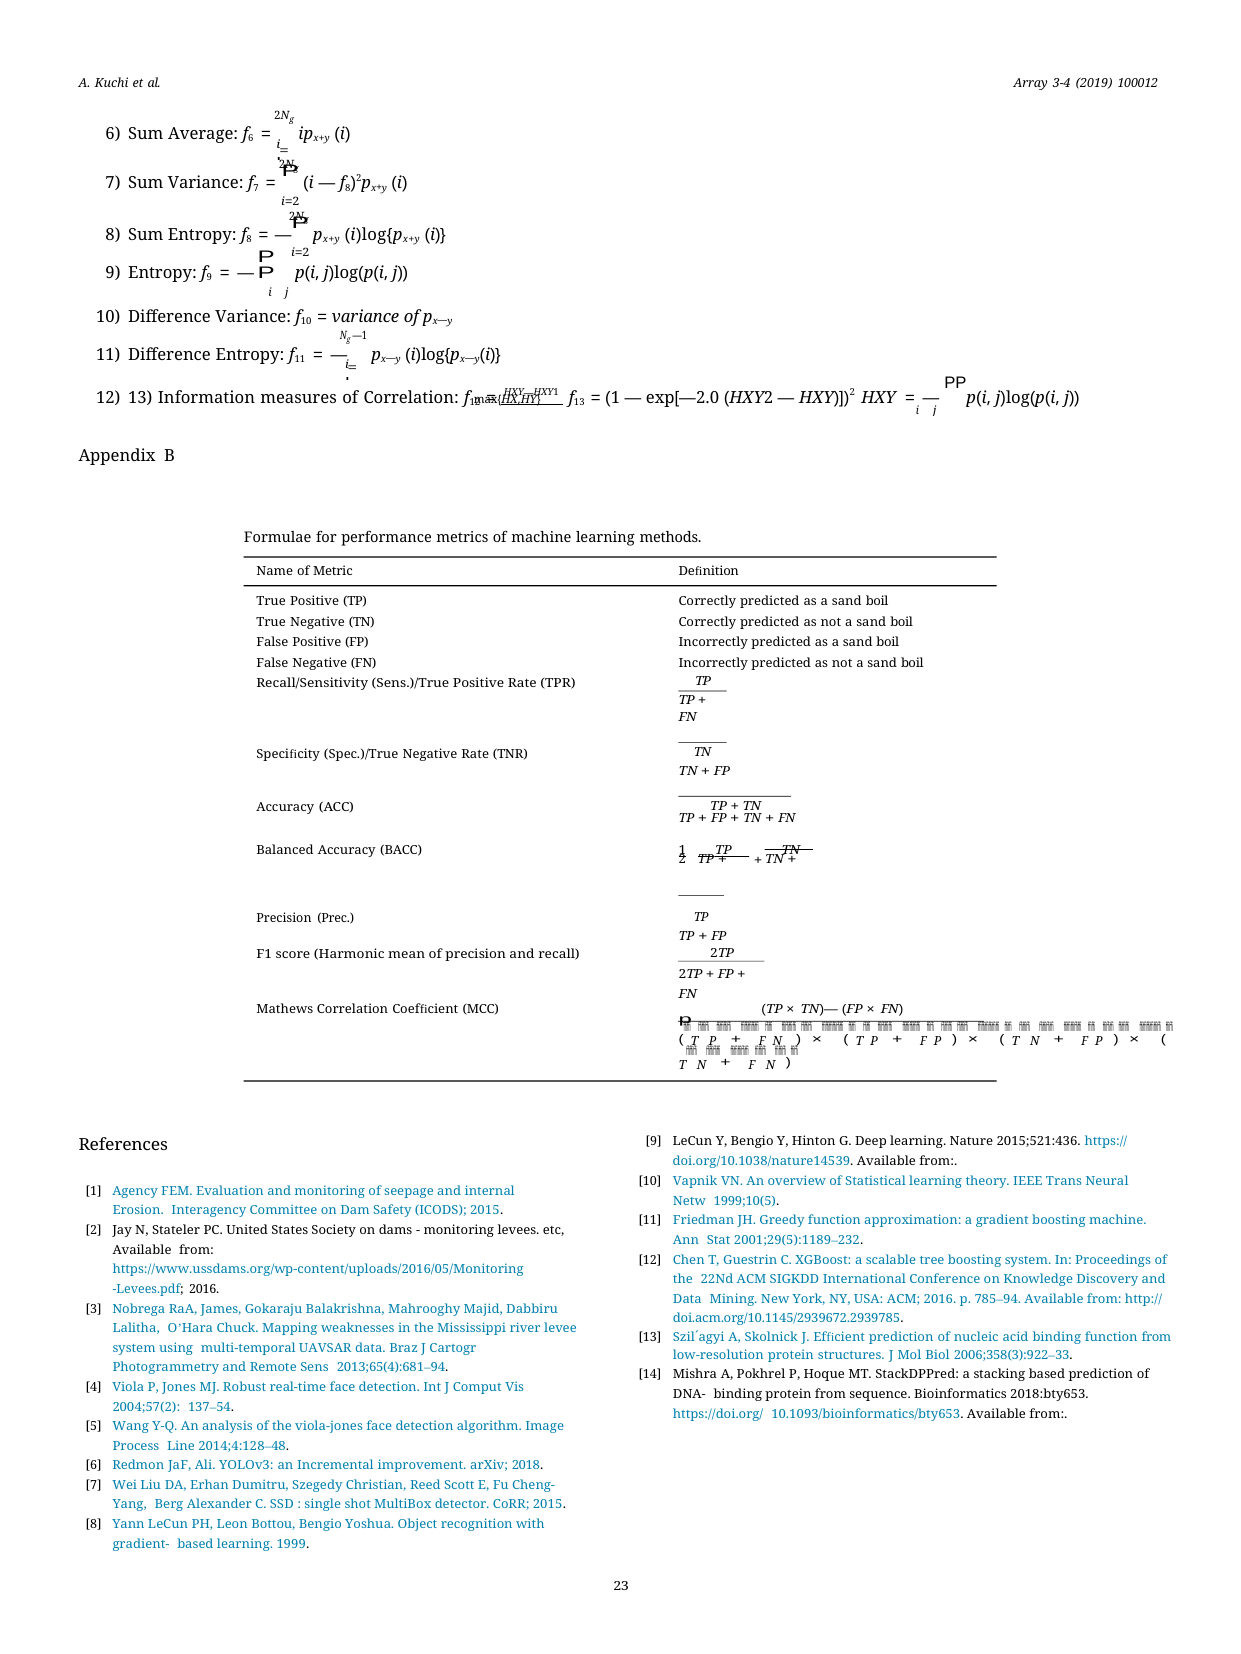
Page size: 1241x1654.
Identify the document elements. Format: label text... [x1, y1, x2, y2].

picture [249, 1362, 255, 1369]
picture [206, 1382, 215, 1394]
picture [285, 1185, 291, 1195]
picture [353, 1479, 360, 1487]
picture [513, 1479, 527, 1489]
picture [1003, 1334, 1009, 1341]
picture [267, 1520, 272, 1528]
picture [129, 1303, 135, 1311]
picture [170, 1266, 178, 1273]
text Accuracy (ACC) TP + TN [256, 779, 1173, 815]
text i=2 [281, 193, 1173, 209]
picture [206, 1538, 212, 1546]
picture [504, 1188, 511, 1195]
picture [1027, 1350, 1032, 1359]
picture [256, 1306, 262, 1313]
picture [250, 1188, 256, 1195]
picture [793, 1312, 797, 1324]
picture [173, 1462, 179, 1469]
picture [420, 1462, 428, 1467]
picture [940, 1352, 946, 1359]
list Sum Entropy: f8 = — px+y (i)log{px+y (i)} [105, 226, 1173, 244]
picture [1045, 1176, 1053, 1183]
picture [278, 1266, 291, 1273]
picture [203, 1207, 215, 1217]
picture [914, 1408, 924, 1420]
picture [849, 1351, 860, 1359]
picture [746, 1215, 752, 1222]
picture [497, 1420, 504, 1428]
picture [289, 1325, 295, 1333]
picture [160, 1286, 167, 1296]
picture [270, 1263, 274, 1275]
text 2Ng [64, 212, 309, 226]
picture [688, 1352, 695, 1359]
picture [239, 1187, 246, 1195]
picture [767, 1352, 773, 1360]
picture [682, 1178, 688, 1185]
picture [672, 1215, 679, 1222]
picture [420, 1188, 426, 1195]
picture [357, 1342, 363, 1352]
text Precision (Prec.) TP [256, 878, 1173, 926]
list 13) Information measures of Correlation: f12 = HXY—HXY1 f13 = (1 — exp[—2.0 (HXY2 — HXY)])2 HXY = — PPp(i, j)log(p(i, j)) [96, 373, 1173, 408]
picture [206, 1325, 212, 1332]
picture [1158, 1334, 1169, 1339]
picture [517, 1266, 523, 1273]
picture [747, 1277, 758, 1283]
picture [683, 1296, 689, 1303]
text Specificity (Spec.)/True Negative Rate (TNR) TN [256, 726, 1173, 762]
text F1 score (Harmonic mean of precision and recall) 2TP 2TP + FP + FN [256, 944, 764, 1002]
picture [266, 1481, 276, 1489]
picture [818, 1408, 825, 1420]
picture [1086, 1293, 1097, 1301]
picture [465, 1481, 470, 1489]
picture [926, 1410, 931, 1418]
picture [221, 1266, 228, 1273]
picture [381, 1462, 392, 1467]
picture [227, 1266, 238, 1271]
picture [947, 1254, 953, 1262]
picture [125, 1265, 135, 1274]
picture [146, 1402, 151, 1411]
text TN + FP [678, 762, 1173, 779]
picture [1142, 1276, 1148, 1283]
picture [229, 1423, 236, 1433]
picture [181, 1345, 191, 1355]
picture [939, 1409, 945, 1418]
picture [716, 1155, 720, 1167]
picture [851, 1276, 860, 1281]
picture [465, 1345, 476, 1350]
picture [926, 1217, 932, 1224]
text i=2 [291, 244, 1173, 260]
picture [249, 1482, 260, 1487]
picture [993, 1178, 1002, 1183]
picture [455, 1185, 461, 1195]
text p(ﬃﬃTﬃﬃﬃPﬃﬃﬃﬃ+ﬃﬃﬃﬃﬃFﬃﬃNﬃﬃﬃﬃ)ﬃﬃﬃ×ﬃﬃﬃﬃﬃﬃ(ﬃﬃTﬃﬃPﬃﬃﬃﬃ+ﬃﬃﬃﬃﬃFﬃﬃPﬃﬃﬃ)ﬃﬃﬃ×ﬃﬃﬃﬃﬃﬃ(ﬃﬃTﬃﬃﬃNﬃﬃﬃﬃ+ﬃﬃﬃﬃﬃFﬃﬃPﬃﬃﬃ)ﬃﬃﬃ×ﬃﬃﬃﬃﬃﬃ(ﬃﬃTﬃﬃﬃNﬃﬃﬃﬃ+ﬃﬃﬃﬃﬃFﬃﬃﬃNﬃﬃﬃ)ﬃﬃ [678, 1015, 1173, 1073]
picture [492, 1480, 499, 1487]
picture [893, 1410, 900, 1418]
picture [927, 1178, 940, 1183]
picture [121, 1501, 127, 1508]
picture [809, 1274, 815, 1281]
picture [231, 1441, 238, 1448]
picture [681, 1410, 686, 1418]
picture [743, 1312, 747, 1324]
list Difference Variance: f10 = variance of px—y [96, 304, 1173, 327]
picture [539, 1482, 549, 1492]
picture [680, 1254, 687, 1262]
text low-resolution protein structures. J Mol Biol 2006;358(3):922–33. [673, 1346, 1173, 1363]
picture [305, 1304, 312, 1311]
picture [414, 1324, 419, 1332]
picture [403, 1362, 409, 1371]
picture [298, 1343, 307, 1352]
picture [492, 1188, 501, 1193]
list Mishra A, Pokhrel P, Hoque MT. StackDPPred: a stacking based prediction of DNA- binding protein from sequence. Bioinformatics 2018:bty653. https://doi.org/ 10.1093/bioinformatics/bty653. Available from:. [638, 1365, 1169, 1422]
picture [283, 1521, 290, 1528]
text Balanced Accuracy (BACC) 1 TP + TN [256, 832, 1173, 867]
picture [112, 1362, 119, 1369]
picture [335, 1482, 342, 1492]
picture [159, 1266, 169, 1273]
picture [299, 1539, 304, 1548]
list Nobrega RaA, James, Gokaraju Balakrishna, Mahrooghy Majid, Dabbiru Lalitha, O’Hara Chuck. Mapping weaknesses in the Mississippi river levee system using multi-temporal UAVSAR data. Braz J Cartogr Photogrammetry and Remote Sens 2013;65(4):681–94. [85, 1300, 586, 1376]
text Recall/Sensitivity (Sens.)/True Positive Rate (TPR) TP TP + FN [256, 672, 726, 725]
list Entropy: f9 = — i j p(i, j)log(p(i, j)) [105, 260, 1173, 300]
picture [797, 1217, 804, 1227]
picture [819, 1313, 824, 1322]
picture [376, 1185, 382, 1193]
picture [127, 1384, 133, 1391]
picture [259, 1460, 266, 1467]
list Yann LeCun PH, Leon Bottou, Bengio Yoshua. Object recognition with gradient- based learning. 1999. [85, 1515, 584, 1552]
picture [888, 1350, 892, 1362]
picture [271, 1441, 278, 1448]
picture [404, 1345, 410, 1352]
picture [124, 1306, 130, 1313]
picture [1133, 1295, 1138, 1303]
picture [121, 1325, 127, 1332]
text 2Ng [64, 160, 299, 174]
picture [895, 1276, 902, 1283]
picture [181, 1323, 188, 1330]
picture [340, 1263, 348, 1275]
picture [807, 1214, 819, 1224]
picture [263, 1420, 269, 1428]
picture [1154, 1293, 1158, 1305]
picture [779, 1178, 787, 1183]
picture [355, 1192, 363, 1198]
picture [503, 1501, 509, 1508]
picture [164, 1480, 171, 1489]
text -Levees.pdf; 2016. [112, 1280, 601, 1297]
list LeCun Y, Bengio Y, Hinton G. Deep learning. Nature 2015;521:436. https:// doi.org/10.1038/nature14539. Available from:. [645, 1132, 1135, 1169]
list Agency FEM. Evaluation and monitoring of seepage and internal Erosion. Interagency Committee on Dam Safety (ICODS); 2015. [85, 1182, 545, 1218]
picture [407, 1303, 414, 1311]
picture [240, 1361, 246, 1371]
picture [147, 1263, 151, 1275]
picture [497, 1266, 506, 1271]
picture [112, 1205, 119, 1212]
picture [404, 1207, 411, 1217]
picture [223, 1402, 230, 1409]
picture [366, 1518, 373, 1526]
picture [139, 1427, 147, 1433]
picture [154, 1499, 161, 1506]
picture [126, 1541, 132, 1548]
picture [901, 1217, 911, 1222]
picture [431, 1362, 436, 1371]
picture [318, 1501, 328, 1511]
picture [1119, 1254, 1126, 1264]
picture [232, 1188, 238, 1195]
text Appendix B [78, 444, 1173, 467]
picture [672, 1408, 679, 1416]
picture [523, 1303, 529, 1310]
picture [1021, 1331, 1027, 1339]
picture [449, 1263, 455, 1275]
picture [759, 1408, 763, 1420]
picture [151, 1263, 155, 1275]
picture [212, 1306, 223, 1311]
picture [1145, 1334, 1158, 1339]
text 2Ng [64, 111, 294, 125]
picture [892, 1331, 899, 1341]
list Szil´agyi A, Skolnick J. Efficient prediction of nucleic acid binding function from [638, 1329, 1173, 1345]
picture [825, 1332, 831, 1341]
picture [294, 1206, 299, 1214]
picture [736, 1276, 742, 1283]
picture [779, 1313, 786, 1320]
picture [401, 1306, 408, 1313]
picture [150, 1188, 157, 1198]
picture [200, 1345, 211, 1350]
picture [493, 1422, 498, 1430]
list Viola P, Jones MJ. Robust real-time face detection. Int J Comput Vis 2004;57(2): 137–54. [85, 1378, 591, 1415]
picture [699, 1334, 711, 1344]
picture [560, 1325, 568, 1332]
list Redmon JaF, Ali. YOLOv3: an Incremental improvement. arXiv; 2018. [85, 1456, 601, 1473]
picture [950, 1178, 960, 1188]
picture [387, 1362, 394, 1369]
picture [493, 1325, 499, 1333]
picture [278, 1462, 285, 1469]
text Name of Metric Definition [256, 562, 1173, 579]
picture [441, 1205, 448, 1214]
picture [325, 1521, 333, 1526]
picture [128, 1322, 134, 1330]
picture [272, 1422, 277, 1430]
picture [1135, 1261, 1143, 1267]
picture [853, 1294, 862, 1303]
picture [113, 1541, 120, 1548]
picture [418, 1482, 424, 1489]
list Difference Entropy: f11 = — px—y (i)log{px—y(i)} [96, 345, 1173, 364]
picture [136, 1324, 141, 1332]
picture [220, 1441, 227, 1448]
picture [708, 1255, 716, 1262]
text Ng —1 [339, 331, 1173, 345]
picture [1102, 1217, 1108, 1224]
picture [281, 1325, 287, 1333]
picture [868, 1334, 874, 1342]
picture [1010, 1257, 1017, 1267]
picture [335, 1384, 341, 1391]
picture [337, 1306, 346, 1311]
picture [173, 1189, 181, 1195]
list Friedman JH. Greedy function approximation: a gradient boosting machine. Ann Stat 2001;29(5):1189–232. [638, 1211, 1161, 1248]
picture [672, 1294, 679, 1303]
text True Positive (TP) Correctly predicted as a sand boil [256, 592, 1173, 609]
picture [298, 1519, 304, 1528]
picture [945, 1331, 951, 1339]
picture [492, 1266, 498, 1273]
picture [147, 1519, 153, 1528]
picture [329, 1479, 335, 1489]
picture [306, 1384, 317, 1389]
picture [836, 1175, 842, 1183]
picture [970, 1175, 977, 1185]
picture [342, 1343, 348, 1350]
picture [1079, 1217, 1085, 1224]
picture [864, 1177, 871, 1185]
text Formulae for performance metrics of machine learning methods. [244, 527, 1173, 546]
text False Positive (FP) Incorrectly predicted as a sand boil [256, 633, 1173, 651]
picture [854, 1408, 860, 1416]
list Wang Y-Q. An analysis of the viola-jones face detection algorithm. Image Process Line 2014;4:128–48. [85, 1417, 592, 1454]
picture [1162, 1254, 1168, 1262]
text True Negative (TN) Correctly predicted as not a sand boil [256, 613, 1173, 630]
text References [78, 1132, 601, 1155]
picture [112, 1441, 119, 1448]
picture [319, 1423, 325, 1430]
picture [1061, 1216, 1068, 1224]
picture [214, 1501, 220, 1508]
picture [477, 1480, 484, 1489]
picture [199, 1519, 206, 1526]
text TP + FP [678, 927, 1173, 944]
picture [147, 1382, 154, 1389]
picture [480, 1384, 486, 1392]
picture [763, 1155, 771, 1167]
picture [726, 1273, 732, 1281]
picture [165, 1519, 174, 1525]
picture [1032, 1214, 1038, 1221]
list Sum Average: f6 = ipx+y (i) [105, 125, 1173, 143]
picture [150, 1462, 156, 1469]
picture [1055, 1331, 1062, 1341]
picture [418, 1501, 424, 1508]
picture [191, 1519, 198, 1526]
picture [430, 1263, 434, 1275]
picture [135, 1538, 142, 1548]
picture [835, 1294, 843, 1299]
list Jay N, Stateler PC. United States Society on dams - monitoring levees. etc, Available from: https://www.ussdams.org/wp-content/uploads/2016/05/Monitoring [85, 1221, 597, 1277]
picture [976, 1350, 982, 1359]
picture [1084, 1331, 1090, 1339]
picture [997, 1214, 1003, 1222]
list Chen T, Guestrin C. XGBoost: a scalable tree boosting system. In: Proceedings of the 22Nd ACM SIGKDD International Conference on Knowledge Discovery and Data Mining. New York, NY, USA: ACM; 2016. p. 785–94. Available from: http:// doi.acm.org/10.1145/2939672.2939785. [638, 1251, 1169, 1327]
picture [787, 1157, 798, 1165]
picture [329, 1462, 340, 1467]
picture [879, 1177, 886, 1185]
picture [1117, 1135, 1123, 1147]
picture [708, 1408, 712, 1420]
picture [1123, 1135, 1127, 1147]
text False Negative (FN) Incorrectly predicted as not a sand boil [256, 654, 1173, 671]
text = [279, 144, 1173, 157]
picture [979, 1217, 988, 1222]
picture [1124, 1293, 1131, 1301]
picture [790, 1331, 797, 1341]
list Vapnik VN. An overview of Statistical learning theory. IEEE Trans Neural Netw 1999;10(5). [638, 1172, 1154, 1209]
picture [168, 1304, 174, 1311]
picture [284, 1539, 289, 1548]
picture [222, 1382, 228, 1389]
list Wei Liu DA, Erhan Dumitru, Szegedy Christian, Reed Scott E, Fu Cheng-Yang, Berg Alexander C. SSD : single shot MultiBox detector. CoRR; 2015. [85, 1476, 572, 1513]
picture [705, 1217, 716, 1222]
picture [711, 1408, 715, 1420]
picture [118, 1345, 125, 1355]
picture [309, 1423, 315, 1430]
picture [999, 1178, 1006, 1188]
list Sum Variance: f7 = (i — f8)2px+y (i) [105, 174, 1173, 193]
picture [1032, 1276, 1039, 1283]
picture [438, 1345, 445, 1352]
picture [897, 1254, 903, 1261]
picture [1158, 1293, 1162, 1305]
